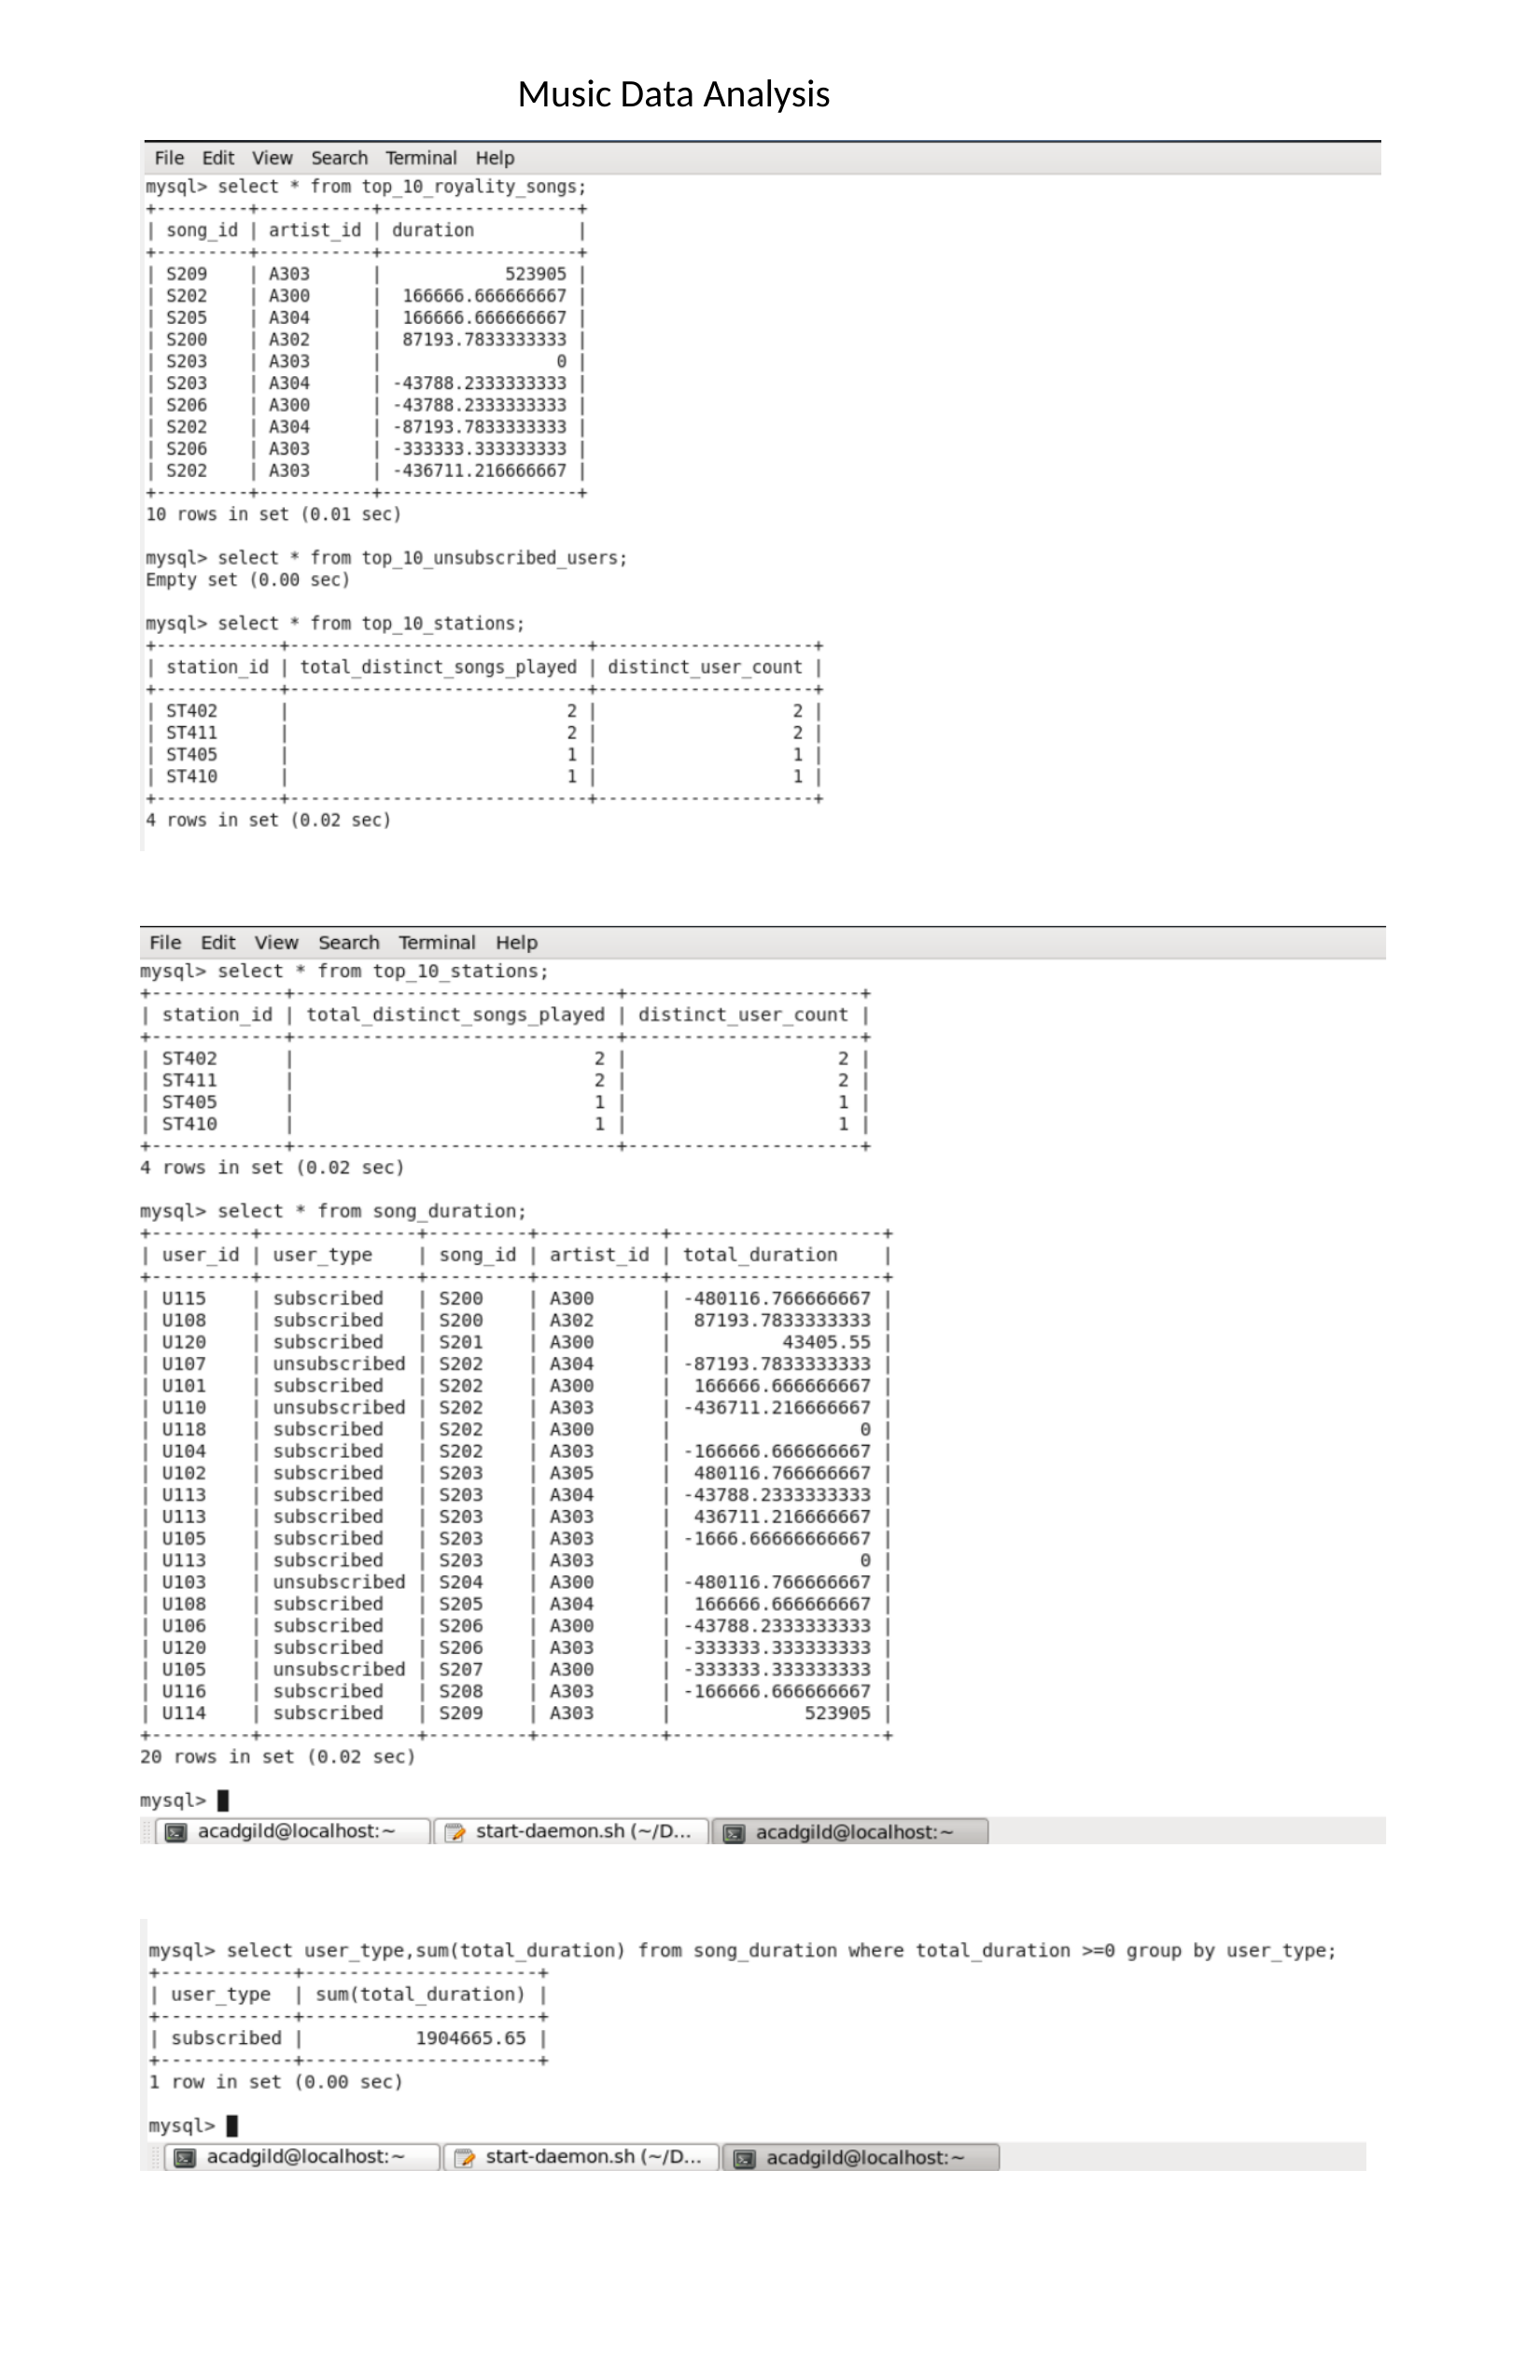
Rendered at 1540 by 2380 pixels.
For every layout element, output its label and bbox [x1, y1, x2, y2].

picture [140, 926, 1386, 1844]
picture [140, 140, 1381, 851]
picture [140, 1919, 1366, 2171]
